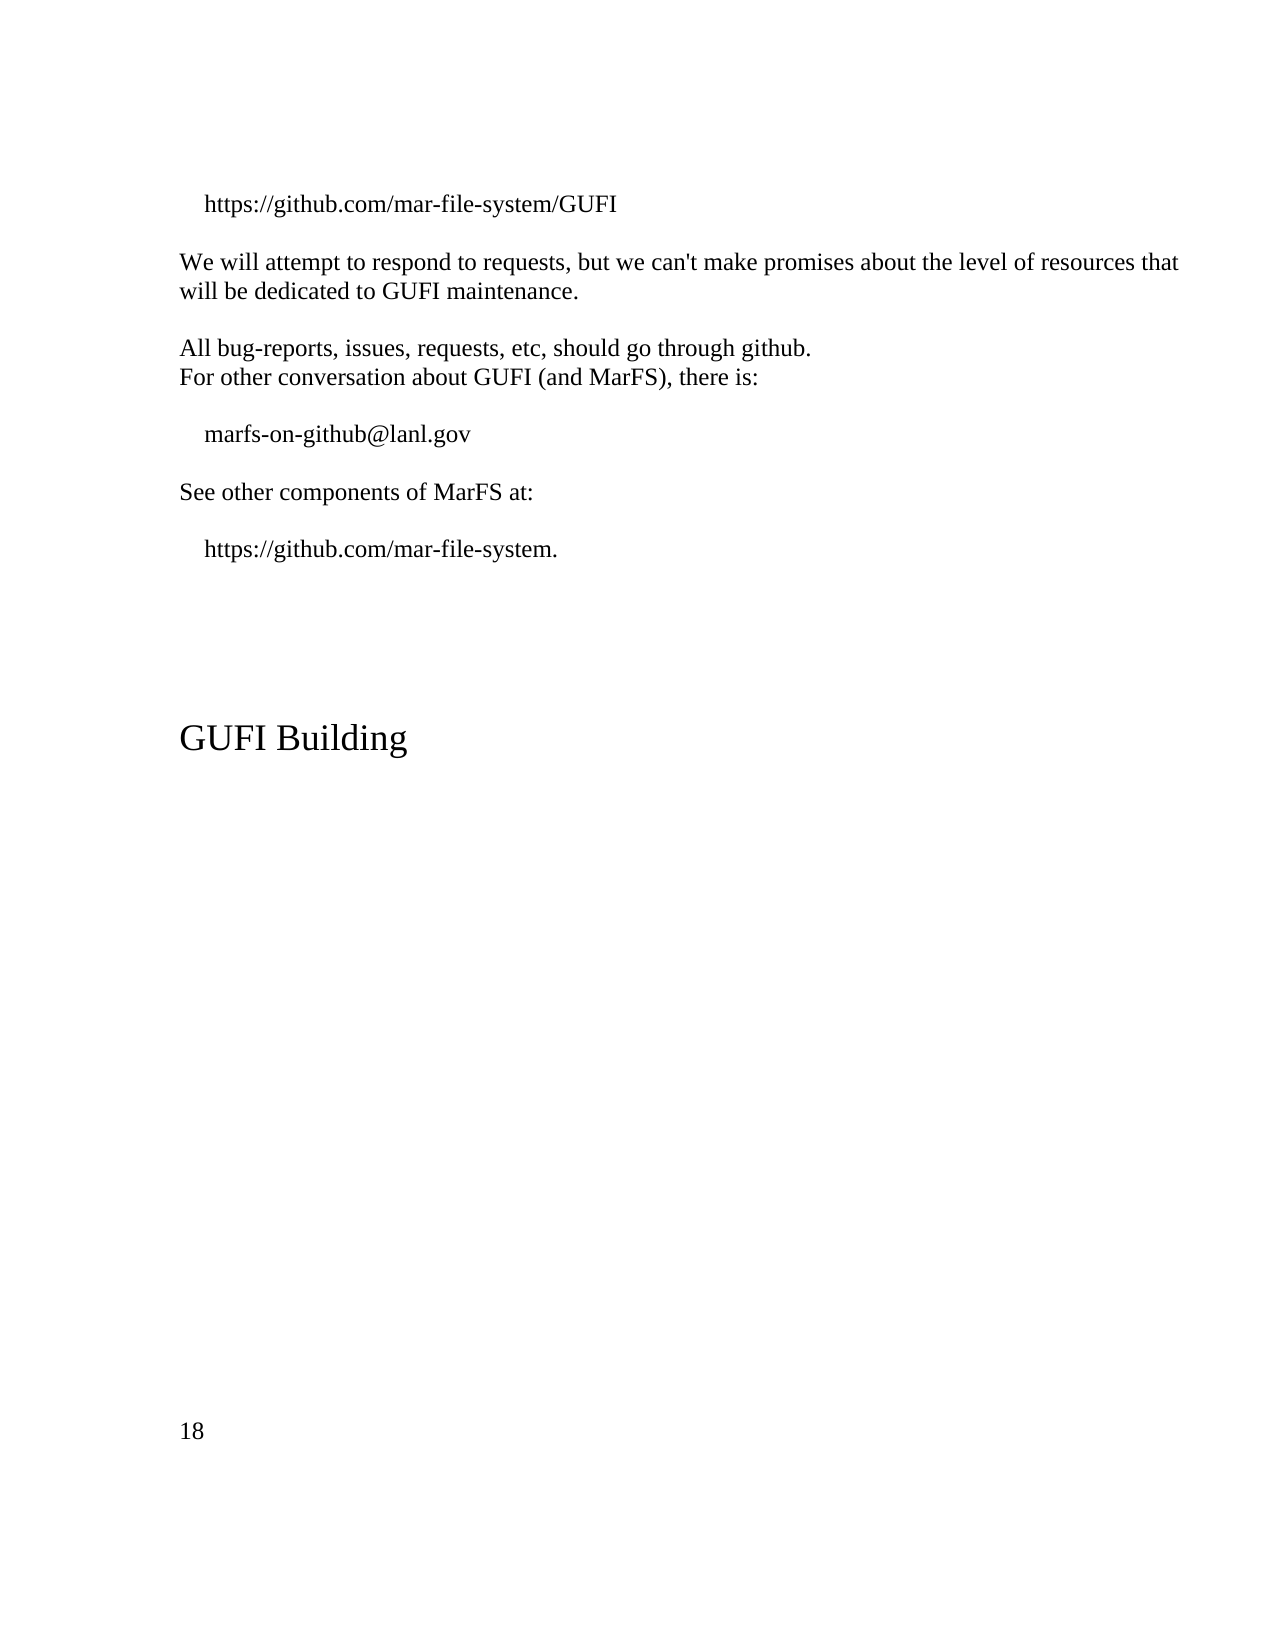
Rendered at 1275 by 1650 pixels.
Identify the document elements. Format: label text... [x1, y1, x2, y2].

text For other conversation about GUFI (and MarFS), there is: [179, 362, 1183, 391]
text All bug-reports, issues, requests, etc, should go through github. [179, 333, 1183, 362]
text marfs-on-github@lanl.gov [179, 419, 1183, 448]
text https://github.com/mar-file-system. [179, 534, 1183, 563]
text https://github.com/mar-file-system/GUFI [179, 189, 1183, 218]
subtitle GUFI Building [179, 716, 1183, 759]
text We will attempt to respond to requests, but we can't make promises about the level of resources that will be dedicated to GUFI maintenance. [179, 247, 1183, 304]
text See other components of MarFS at: [179, 477, 1183, 506]
